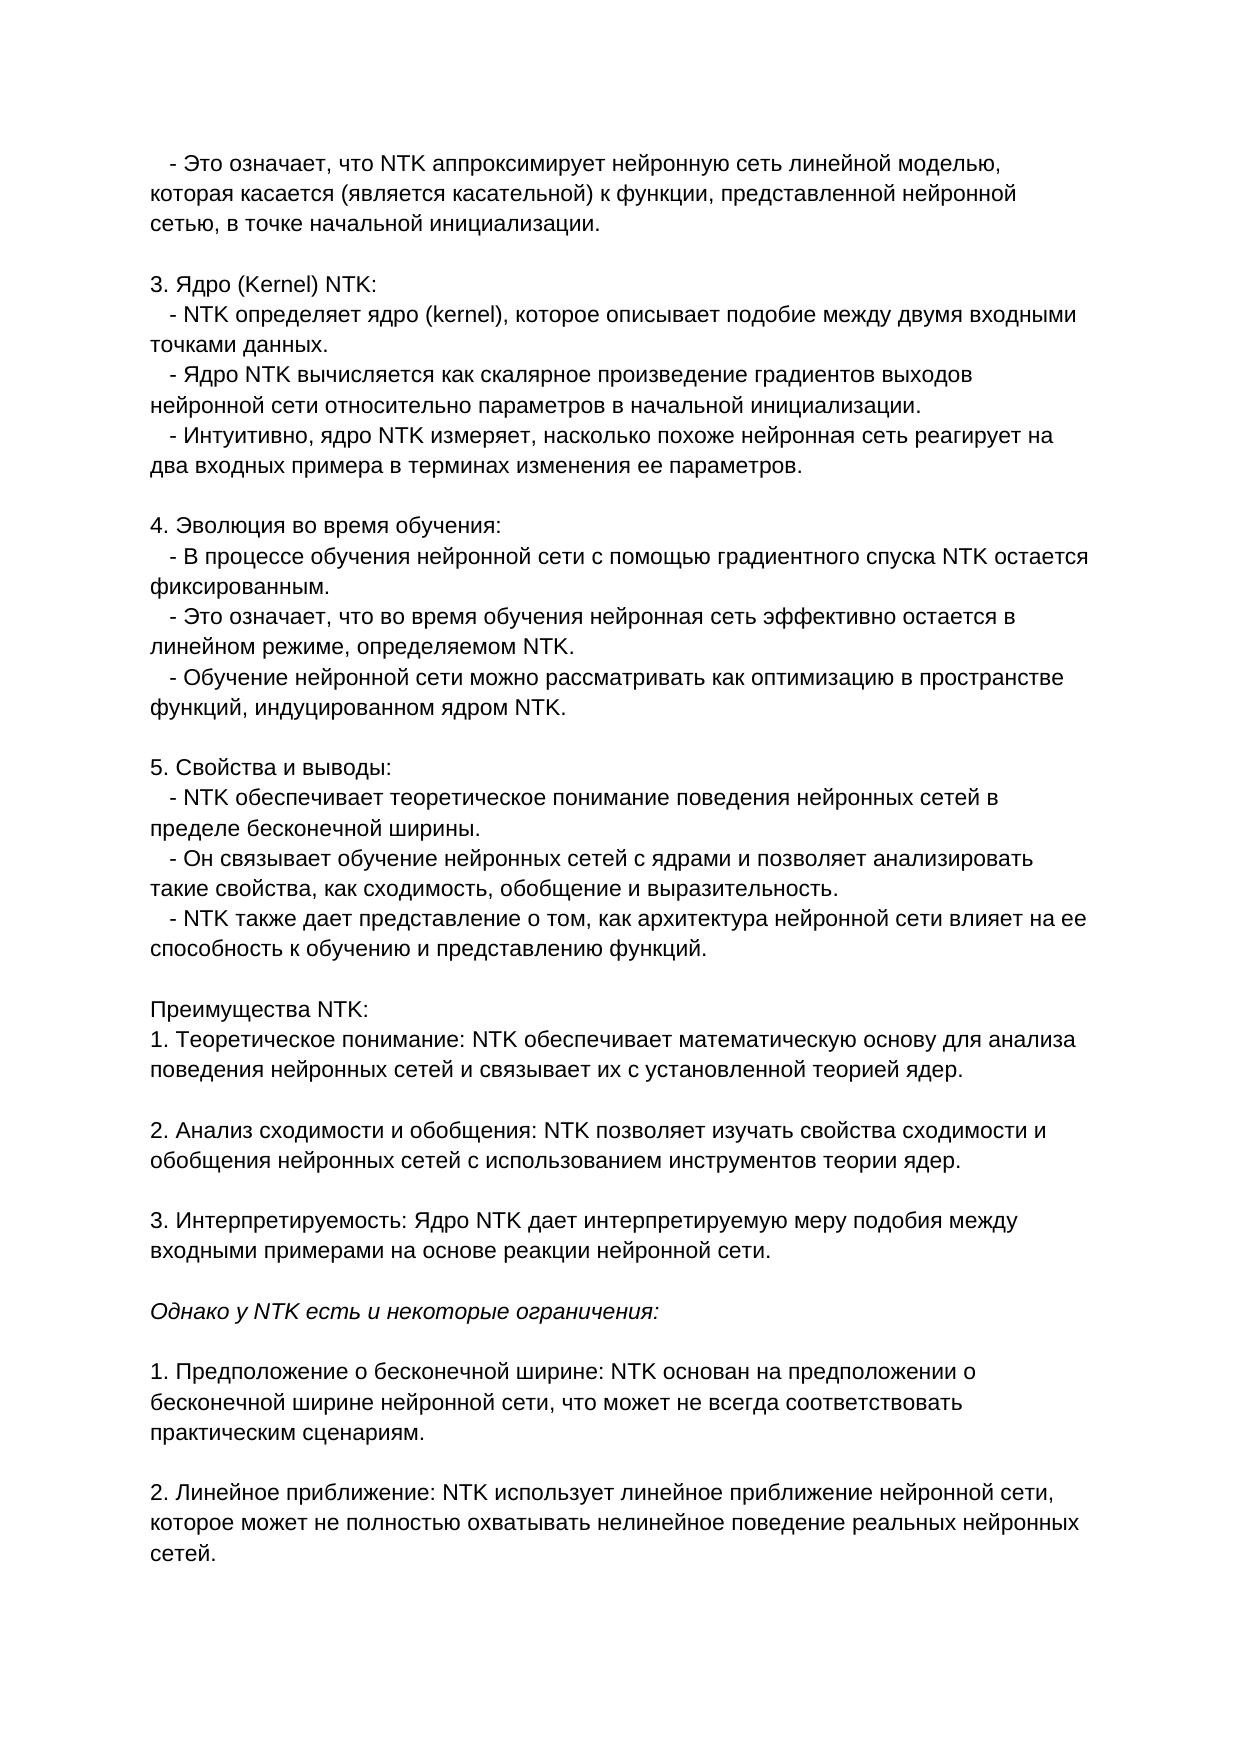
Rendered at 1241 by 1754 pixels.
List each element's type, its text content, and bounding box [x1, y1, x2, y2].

text 2. Линейное приближение: NTK использует линейное приближение нейронной сети, которое может не полностью охватывать нелинейное поведение реальных нейронных сетей. [150, 1479, 1090, 1566]
text 3. Ядро (Kernel) NTK: [150, 271, 1090, 297]
text 3. Интерпретируемость: Ядро NTK дает интерпретируемую меру подобия между входными примерами на основе реакции нейронной сети. [150, 1207, 1090, 1264]
text Однако у NTK есть и некоторые ограничения: [150, 1298, 1090, 1324]
text 2. Анализ сходимости и обобщения: NTK позволяет изучать свойства сходимости и обобщения нейронных сетей с использованием инструментов теории ядер. [150, 1117, 1090, 1173]
text 5. Свойства и выводы: [150, 754, 1090, 781]
text 1. Теоретическое понимание: NTK обеспечивает математическую основу для анализа поведения нейронных сетей и связывает их с установленной теорией ядер. [150, 1026, 1090, 1083]
text - Это означает, что NTK аппроксимирует нейронную сеть линейной моделью, которая касается (является касательной) к функции, представленной нейронной сетью, в точке начальной инициализации. [150, 150, 1090, 237]
text 4. Эволюция во время обучения: [150, 512, 1090, 539]
text - Интуитивно, ядро NTK измеряет, насколько похоже нейронная сеть реагирует на два входных примера в терминах изменения ее параметров. [150, 422, 1090, 478]
text - Он связывает обучение нейронных сетей с ядрами и позволяет анализировать такие свойства, как сходимость, обобщение и выразительность. [150, 845, 1090, 901]
text - Ядро NTK вычисляется как скалярное произведение градиентов выходов нейронной сети относительно параметров в начальной инициализации. [150, 361, 1090, 418]
text Преимущества NTK: [150, 996, 1090, 1022]
text 1. Предположение о бесконечной ширине: NTK основан на предположении о бесконечной ширине нейронной сети, что может не всегда соответствовать практическим сценариям. [150, 1358, 1090, 1445]
text - Обучение нейронной сети можно рассматривать как оптимизацию в пространстве функций, индуцированном ядром NTK. [150, 663, 1090, 720]
text - NTK определяет ядро (kernel), которое описывает подобие между двумя входными точками данных. [150, 301, 1090, 358]
text - NTK обеспечивает теоретическое понимание поведения нейронных сетей в пределе бесконечной ширины. [150, 784, 1090, 841]
text - В процессе обучения нейронной сети с помощью градиентного спуска NTK остается фиксированным. [150, 543, 1090, 599]
text - NTK также дает представление о том, как архитектура нейронной сети влияет на ее способность к обучению и представлению функций. [150, 905, 1090, 962]
text - Это означает, что во время обучения нейронная сеть эффективно остается в линейном режиме, определяемом NTK. [150, 603, 1090, 660]
